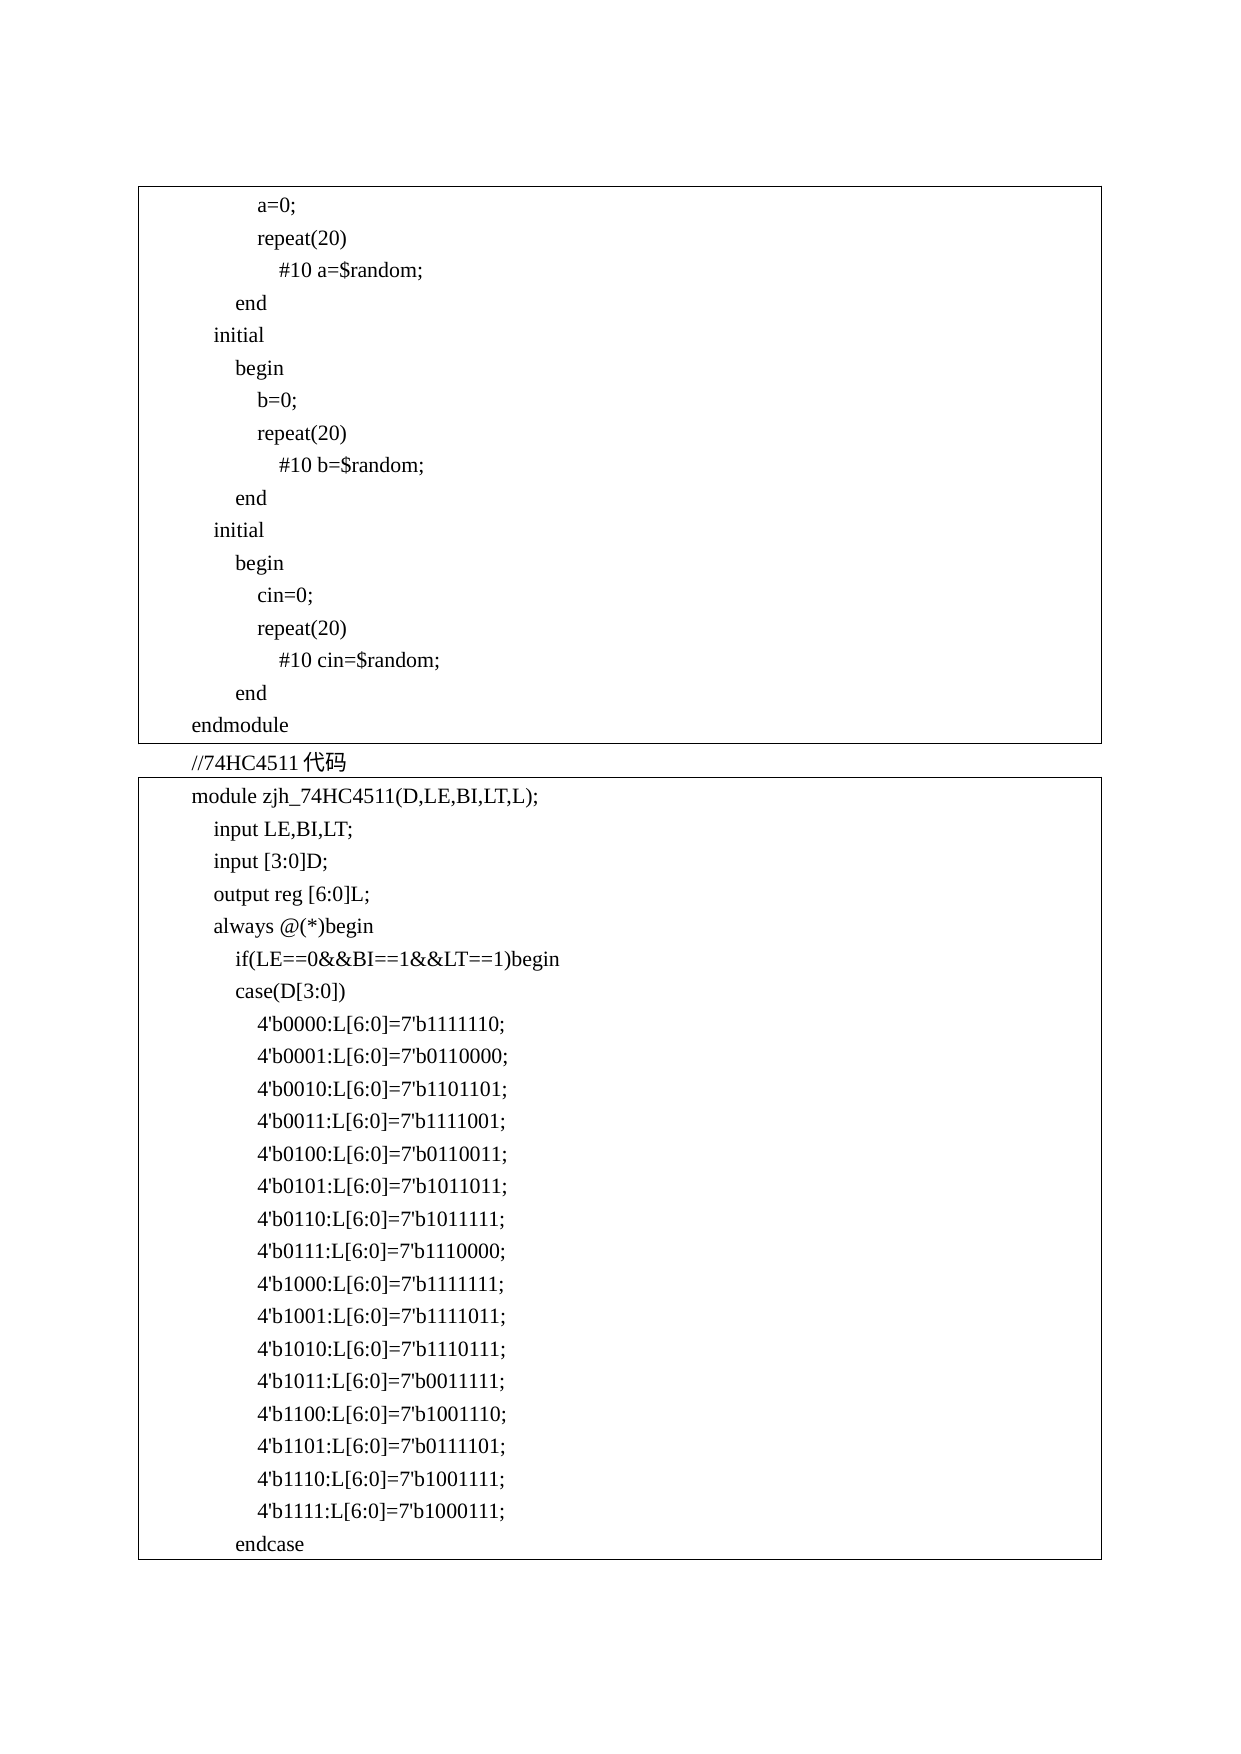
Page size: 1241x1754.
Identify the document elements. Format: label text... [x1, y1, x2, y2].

text end [148, 676, 1092, 706]
text 4'b0010:L[6:0]=7'b1101101; [148, 1072, 1092, 1105]
text 4'b0011:L[6:0]=7'b1111001; [148, 1105, 1092, 1137]
text #10 b=$random; [148, 449, 1092, 481]
text a=0; [139, 187, 1101, 221]
text 4'b1010:L[6:0]=7'b1110111; [148, 1332, 1092, 1365]
text input LE,BI,LT; [148, 812, 1092, 845]
text module zjh_74HC4511(D,LE,BI,LT,L); [139, 778, 1101, 812]
text 4'b0001:L[6:0]=7'b0110000; [148, 1040, 1092, 1072]
text 4'b0100:L[6:0]=7'b0110011; [148, 1137, 1092, 1170]
text end [148, 286, 1092, 319]
text 4'b1101:L[6:0]=7'b0111101; [148, 1430, 1092, 1462]
text //74HC4511代码 [148, 744, 1092, 777]
text 4'b0101:L[6:0]=7'b1011011; [148, 1170, 1092, 1202]
text initial [148, 319, 1092, 351]
text endcase [148, 1527, 1092, 1559]
text input [3:0]D; [148, 845, 1092, 877]
text 4'b0000:L[6:0]=7'b1111110; [148, 1007, 1092, 1040]
text repeat(20) [148, 416, 1092, 449]
text output reg [6:0]L; [148, 877, 1092, 910]
text 4'b0110:L[6:0]=7'b1011111; [148, 1202, 1092, 1235]
text 4'b1011:L[6:0]=7'b0011111; [148, 1365, 1092, 1397]
text 4'b1100:L[6:0]=7'b1001110; [148, 1397, 1092, 1430]
text 4'b1001:L[6:0]=7'b1111011; [148, 1300, 1092, 1332]
text 4'b1110:L[6:0]=7'b1001111; [148, 1462, 1092, 1495]
text if(LE==0&&BI==1&&LT==1)begin [148, 942, 1092, 975]
text begin [148, 546, 1092, 579]
text 4'b1111:L[6:0]=7'b1000111; [148, 1495, 1092, 1527]
text case(D[3:0]) [148, 975, 1092, 1007]
text 4'b1000:L[6:0]=7'b1111111; [148, 1267, 1092, 1300]
text repeat(20) [148, 611, 1092, 644]
text begin [148, 351, 1092, 384]
text cin=0; [148, 579, 1092, 611]
text end [148, 481, 1092, 514]
text endmodule [139, 706, 1101, 743]
text always @(*)begin [148, 910, 1092, 942]
text repeat(20) [148, 221, 1092, 254]
text #10 a=$random; [148, 254, 1092, 286]
text #10 cin=$random; [148, 644, 1092, 676]
text 4'b0111:L[6:0]=7'b1110000; [148, 1235, 1092, 1267]
text initial [148, 514, 1092, 546]
text b=0; [148, 384, 1092, 416]
